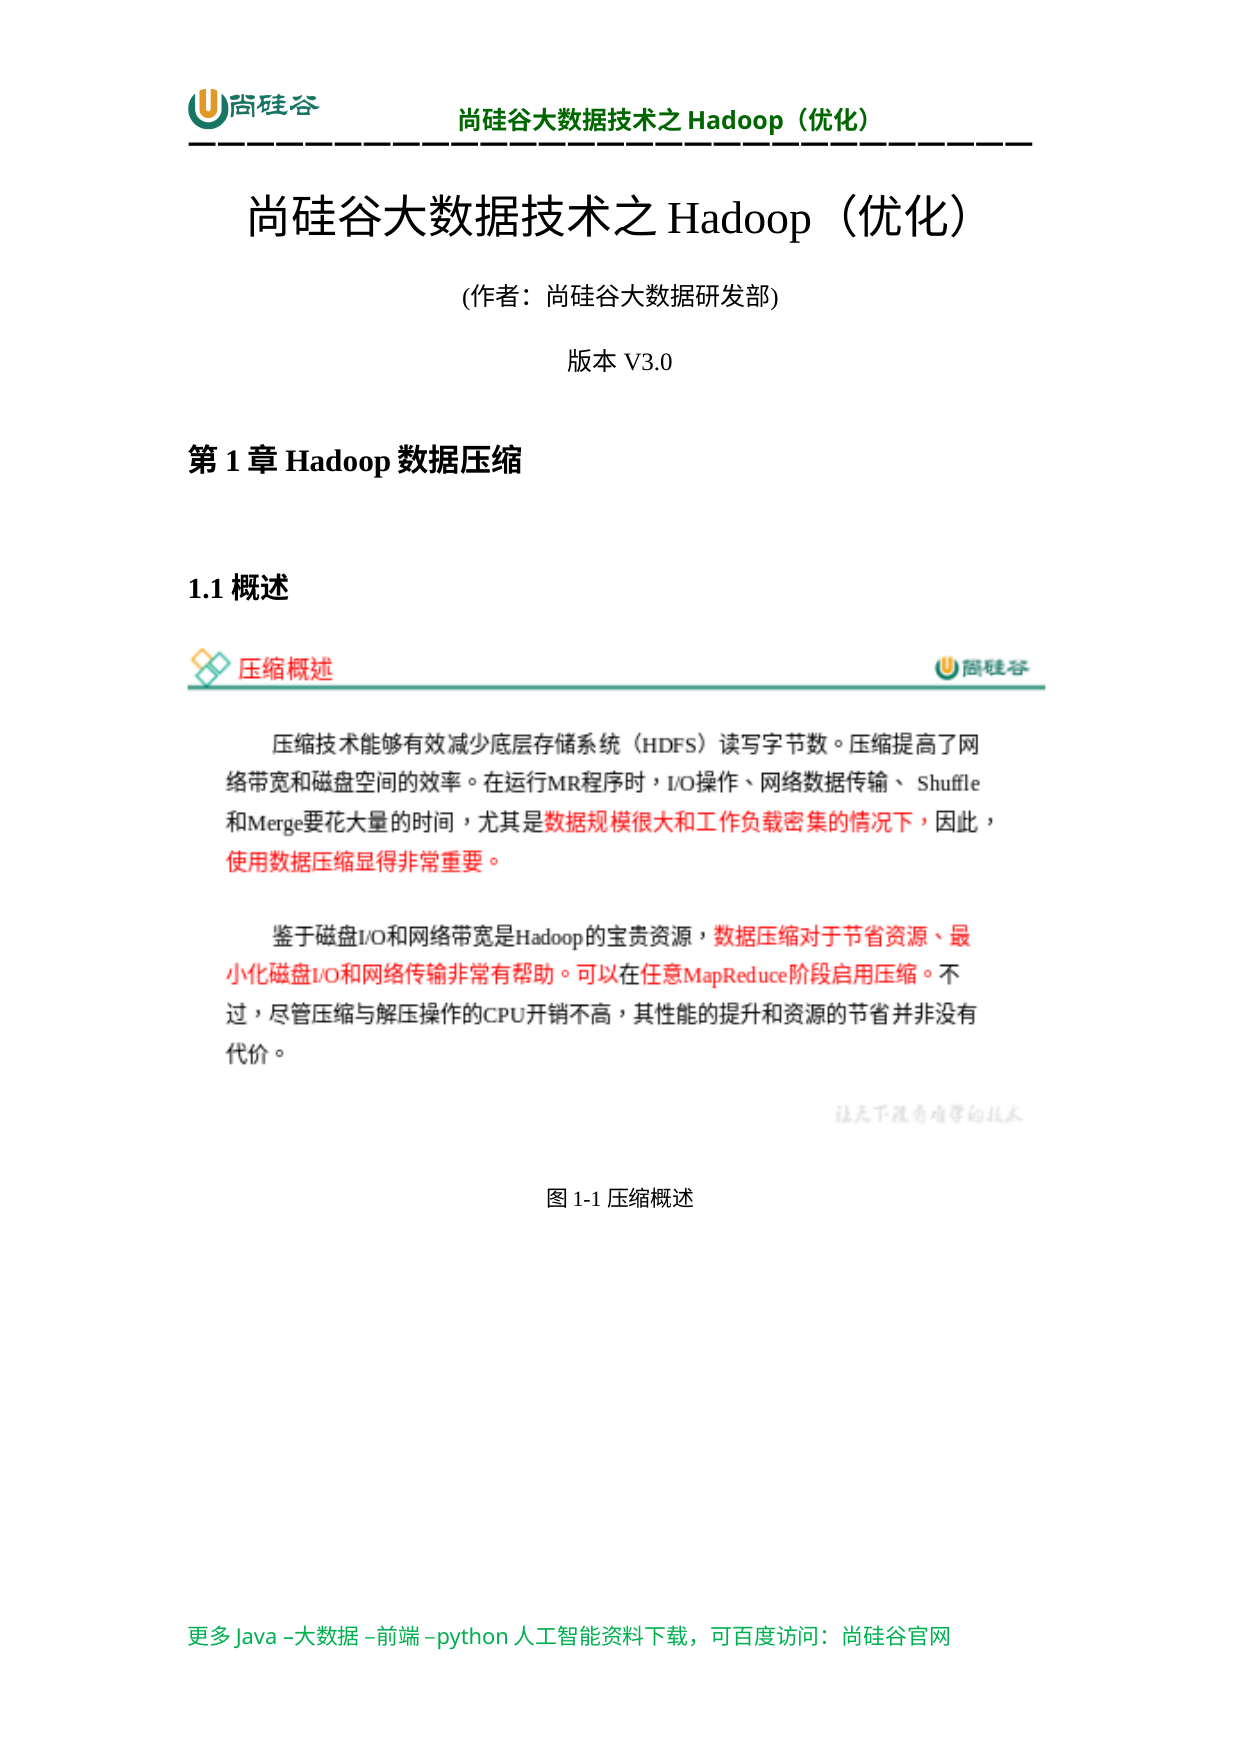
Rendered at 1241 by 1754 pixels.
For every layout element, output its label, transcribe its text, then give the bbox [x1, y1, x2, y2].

text 版本 V3.0 [187, 327, 1053, 392]
text (作者：尚硅谷大数据研发部) [187, 262, 1053, 327]
text 尚硅谷大数据技术之Hadoop（优化） [187, 165, 1053, 262]
text 图1-1 压缩概述 [187, 1181, 1053, 1213]
picture [187, 88, 320, 130]
subtitle 第1章 Hadoop数据压缩 [187, 425, 1053, 490]
subtitle 1.1 概述 [187, 553, 1053, 618]
